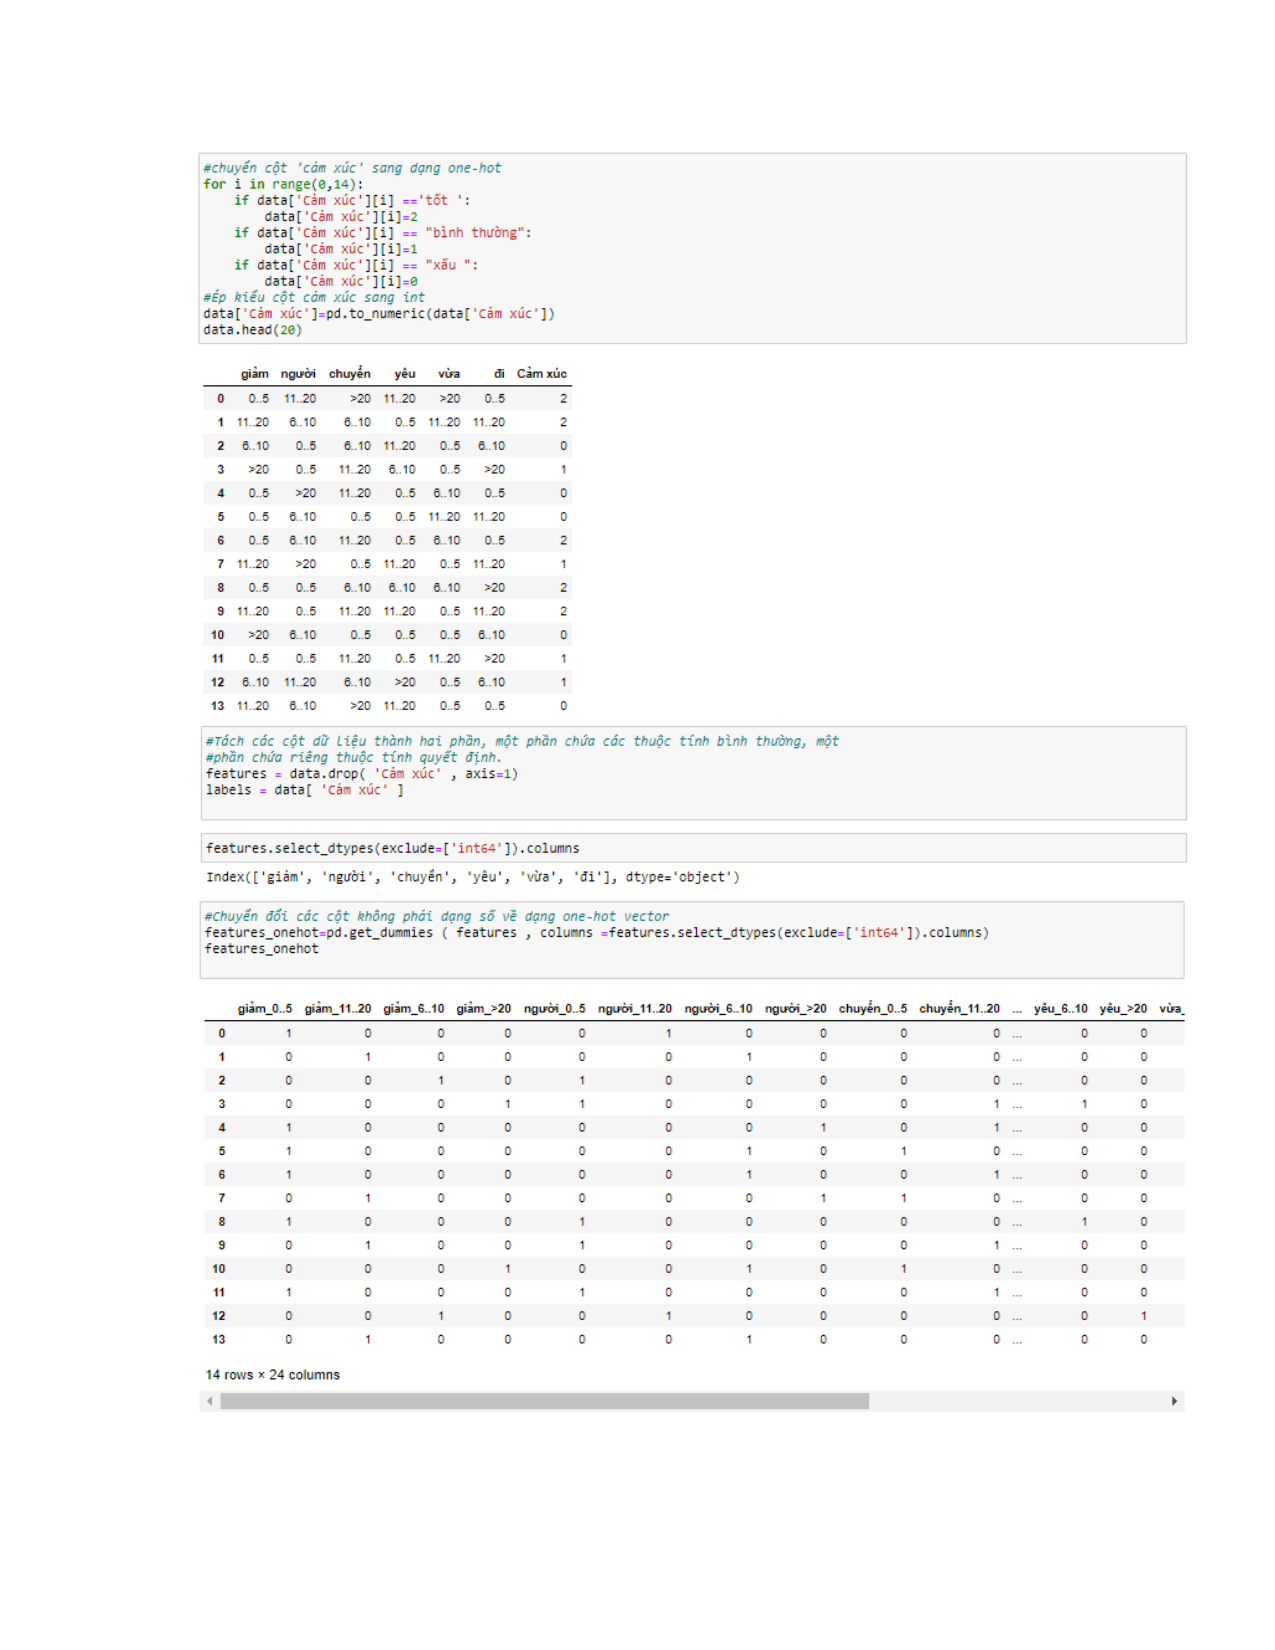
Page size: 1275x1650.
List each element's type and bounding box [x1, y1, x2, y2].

picture [196, 150, 1191, 720]
picture [196, 895, 1191, 1413]
picture [196, 721, 1191, 894]
